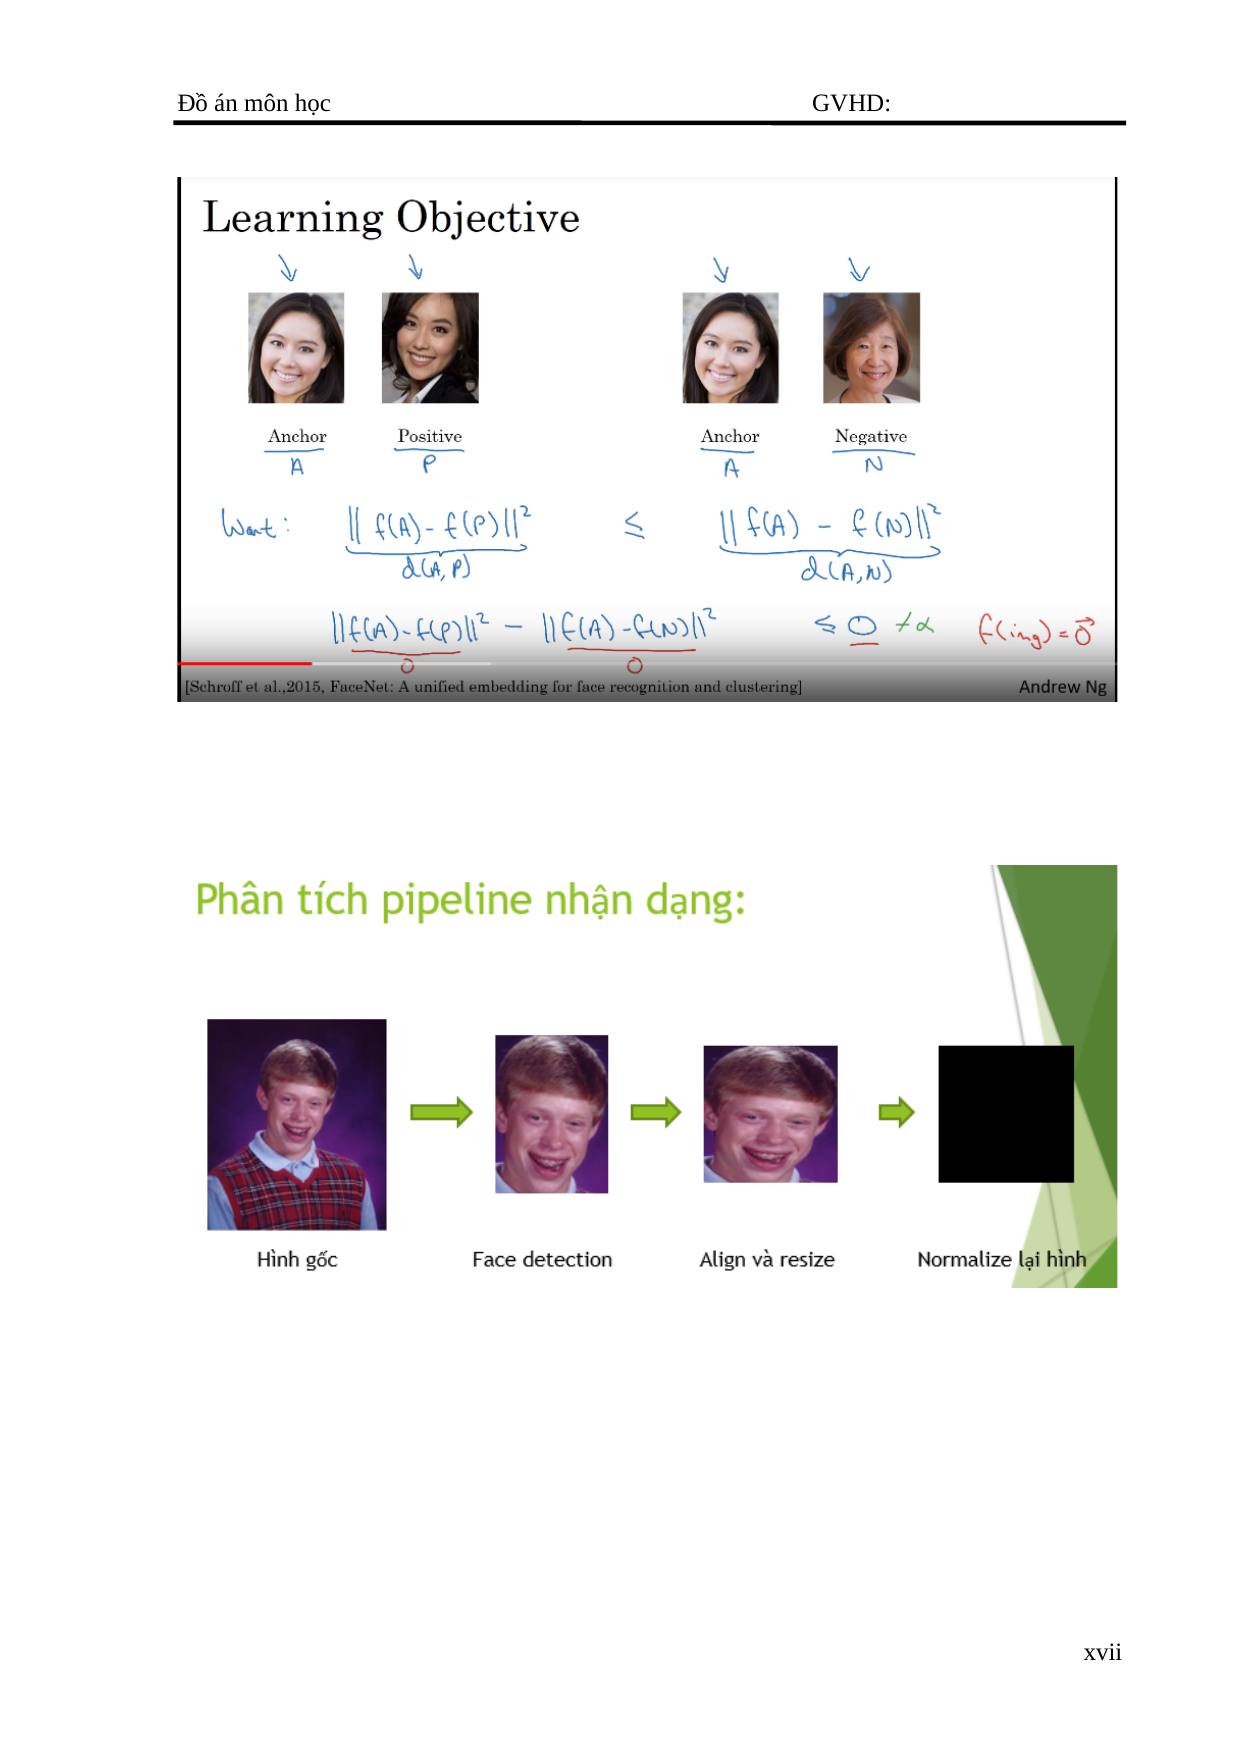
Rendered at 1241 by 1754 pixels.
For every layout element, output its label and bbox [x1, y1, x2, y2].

picture [177, 177, 1118, 703]
picture [177, 865, 1118, 1288]
